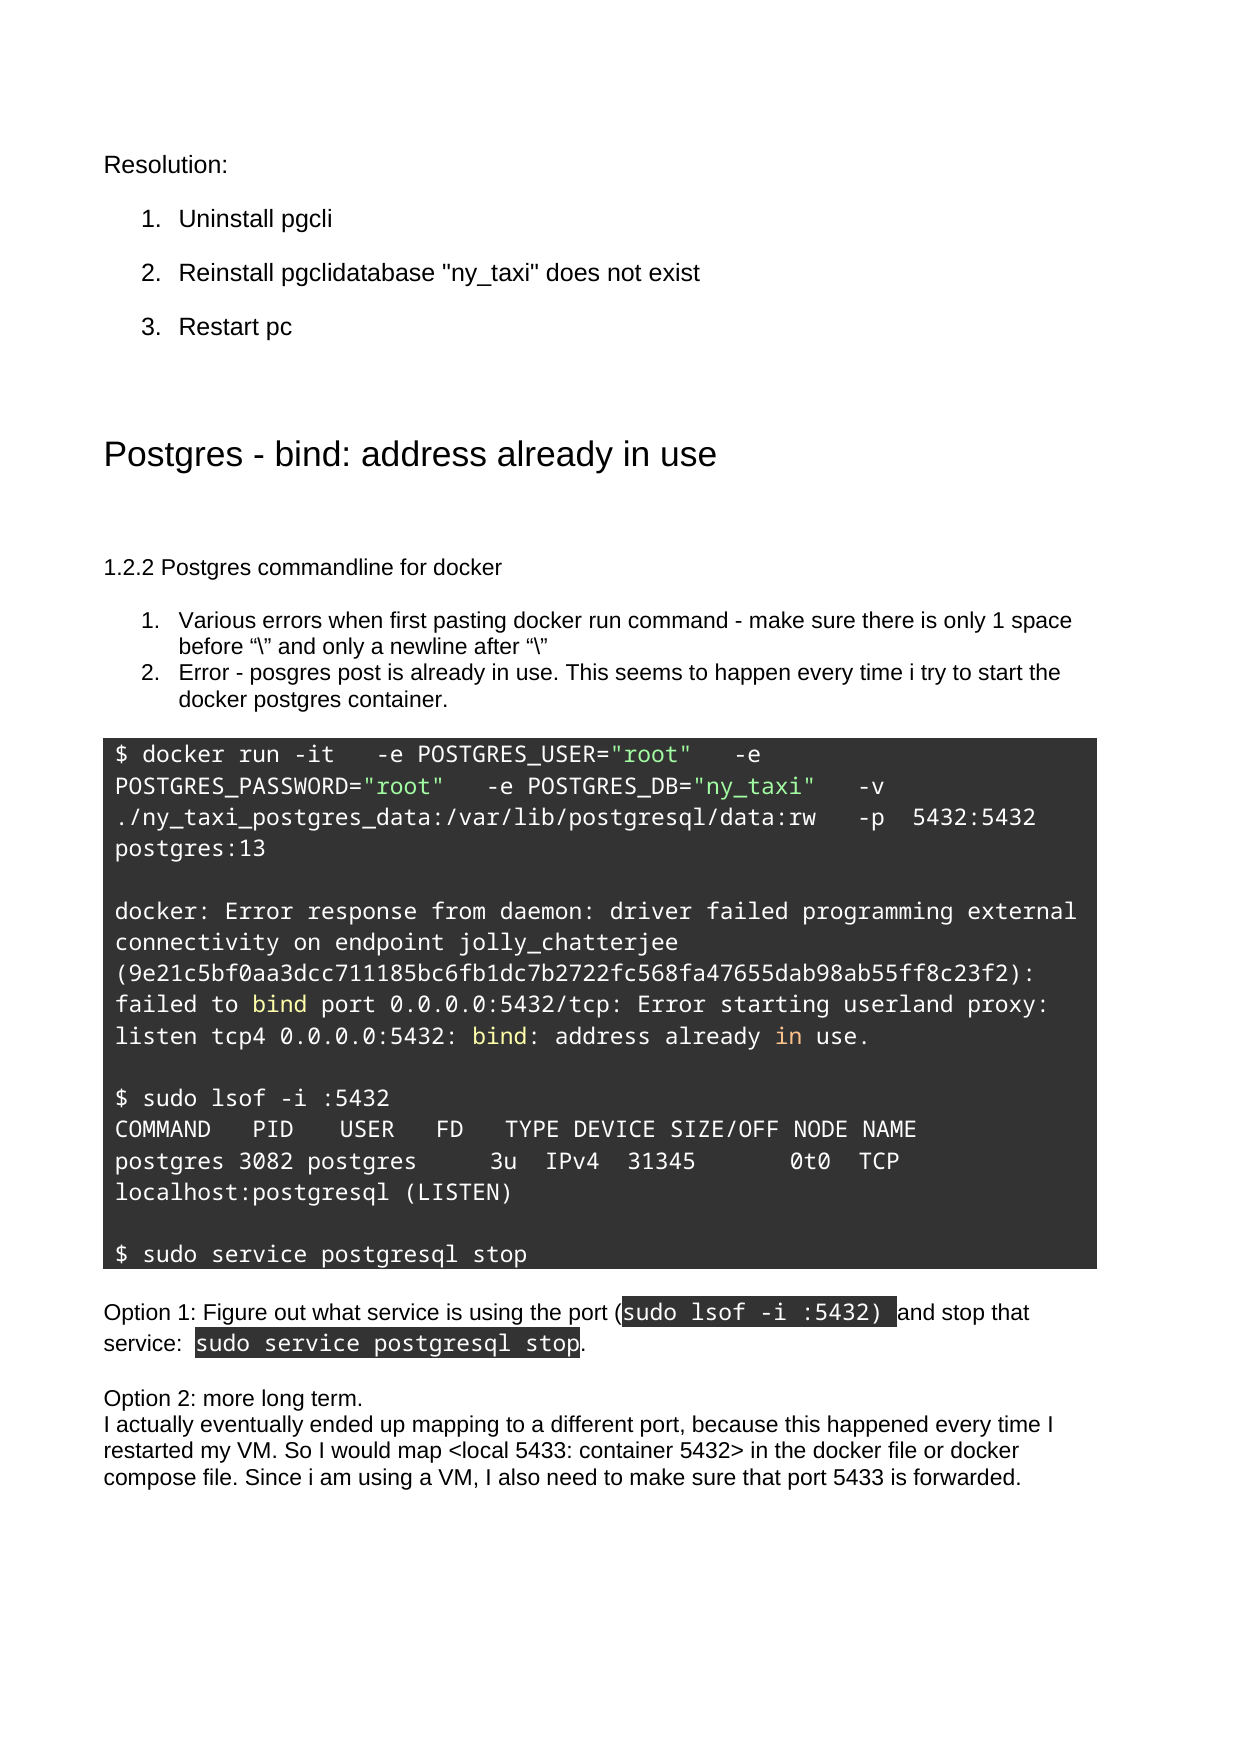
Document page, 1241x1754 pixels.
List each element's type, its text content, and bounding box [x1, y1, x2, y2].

text Option 1: Figure out what service is using the port (sudo lsof -i :5432) and stop that service: sudo service postgresql stop. [103, 1296, 1097, 1358]
list Restart pc [141, 312, 1097, 340]
list Error - posgres post is already in use. This seems to happen every time i try to start the docker postgres container. [141, 659, 1097, 712]
text 1.2.2 Postgres commandline for docker [103, 554, 1097, 580]
text Option 2: more long term. [103, 1385, 1097, 1411]
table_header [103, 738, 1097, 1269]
list Various errors when first pasting docker run command - make sure there is only 1 space before “\” and only a newline after “\” [141, 607, 1097, 659]
text Resolution: [103, 150, 1097, 179]
list Uninstall pgcli [141, 204, 1097, 233]
list Reinstall pgclidatabase "ny_taxi" does not exist [141, 258, 1097, 286]
text I actually eventually ended up mapping to a different port, because this happened every time I restarted my VM. So I would map <local 5433: container 5432> in the docker file or docker compose file. Since i am using a VM, I also need to make sure that port 5433 is forwarded. [103, 1411, 1097, 1490]
subtitle Postgres - bind: address already in use [103, 433, 1097, 473]
